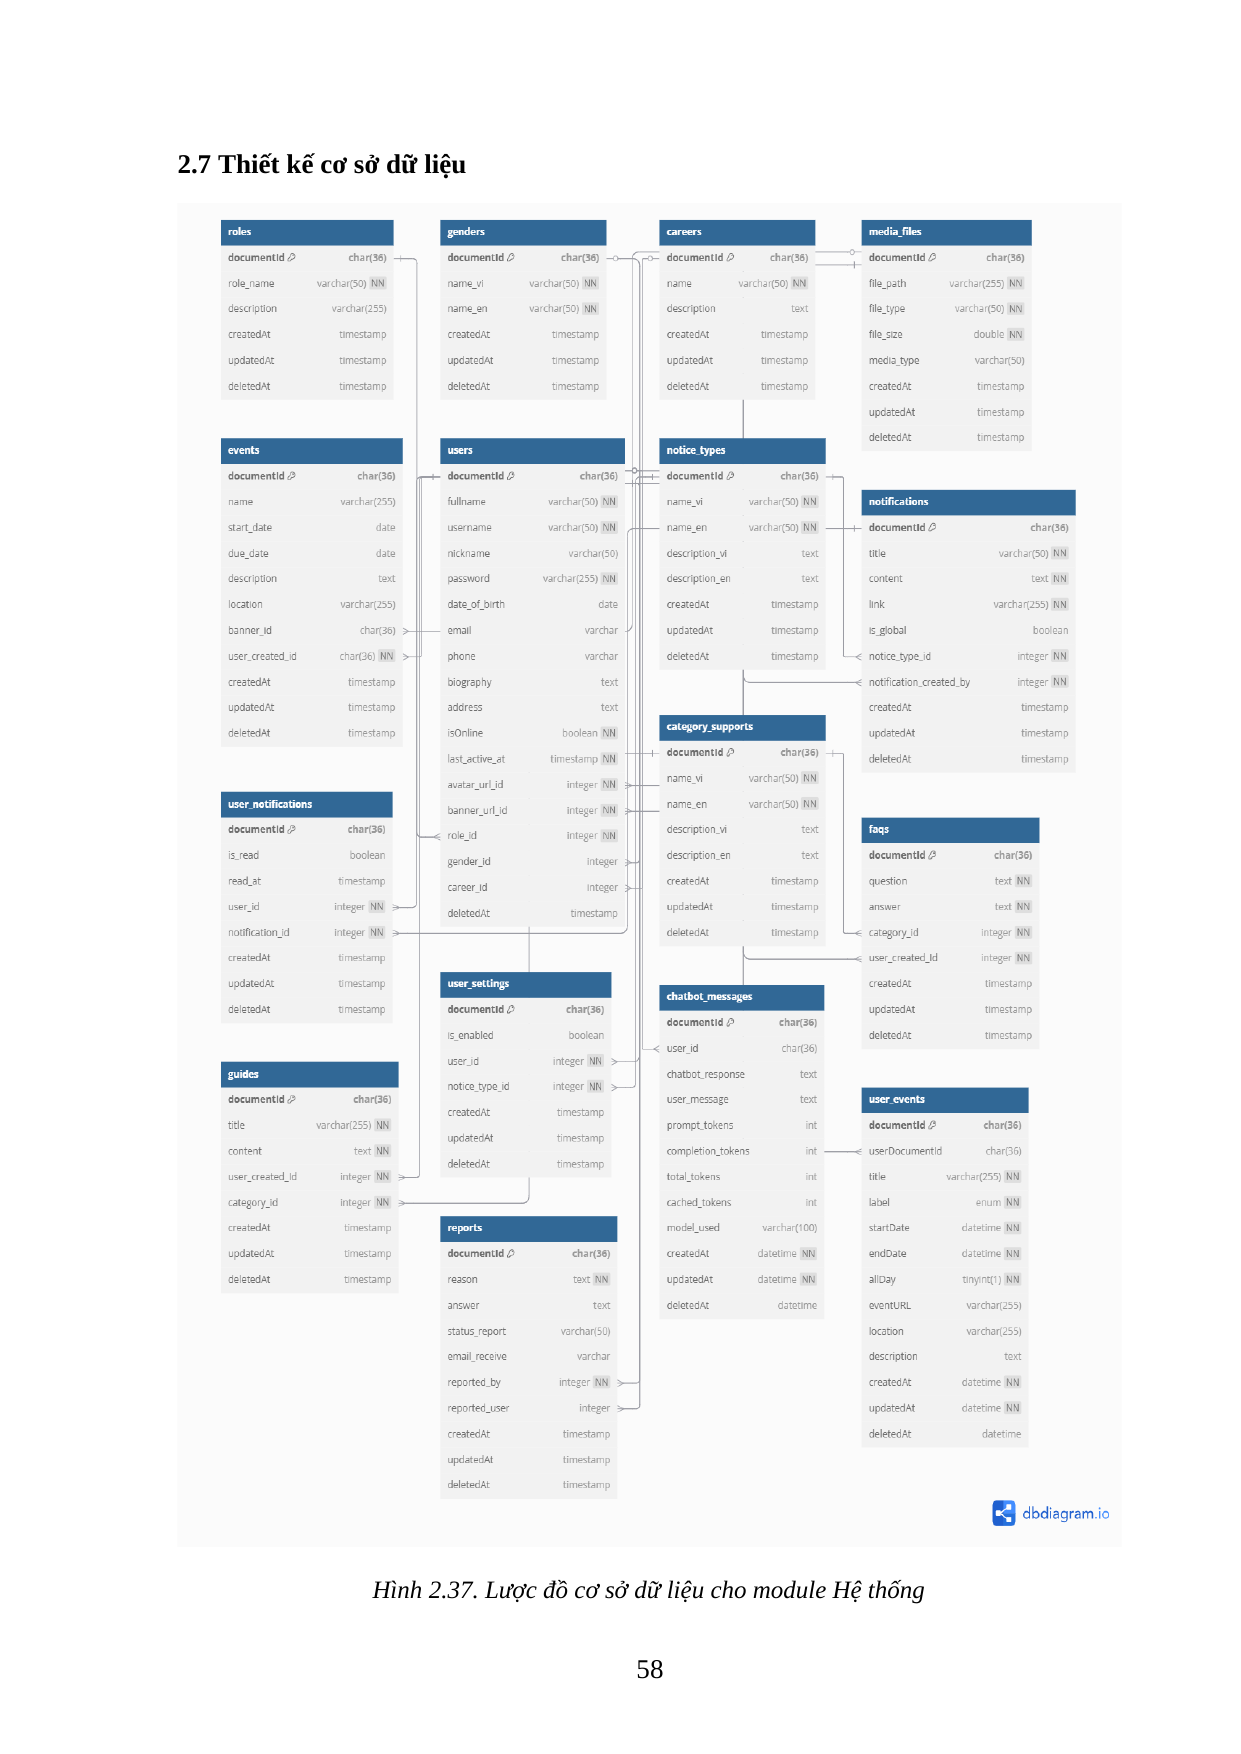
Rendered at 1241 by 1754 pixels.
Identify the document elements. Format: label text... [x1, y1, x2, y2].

subtitle 2.7 Thiết kế cơ sở dữ liệu [177, 148, 1122, 179]
picture [177, 203, 1122, 1547]
